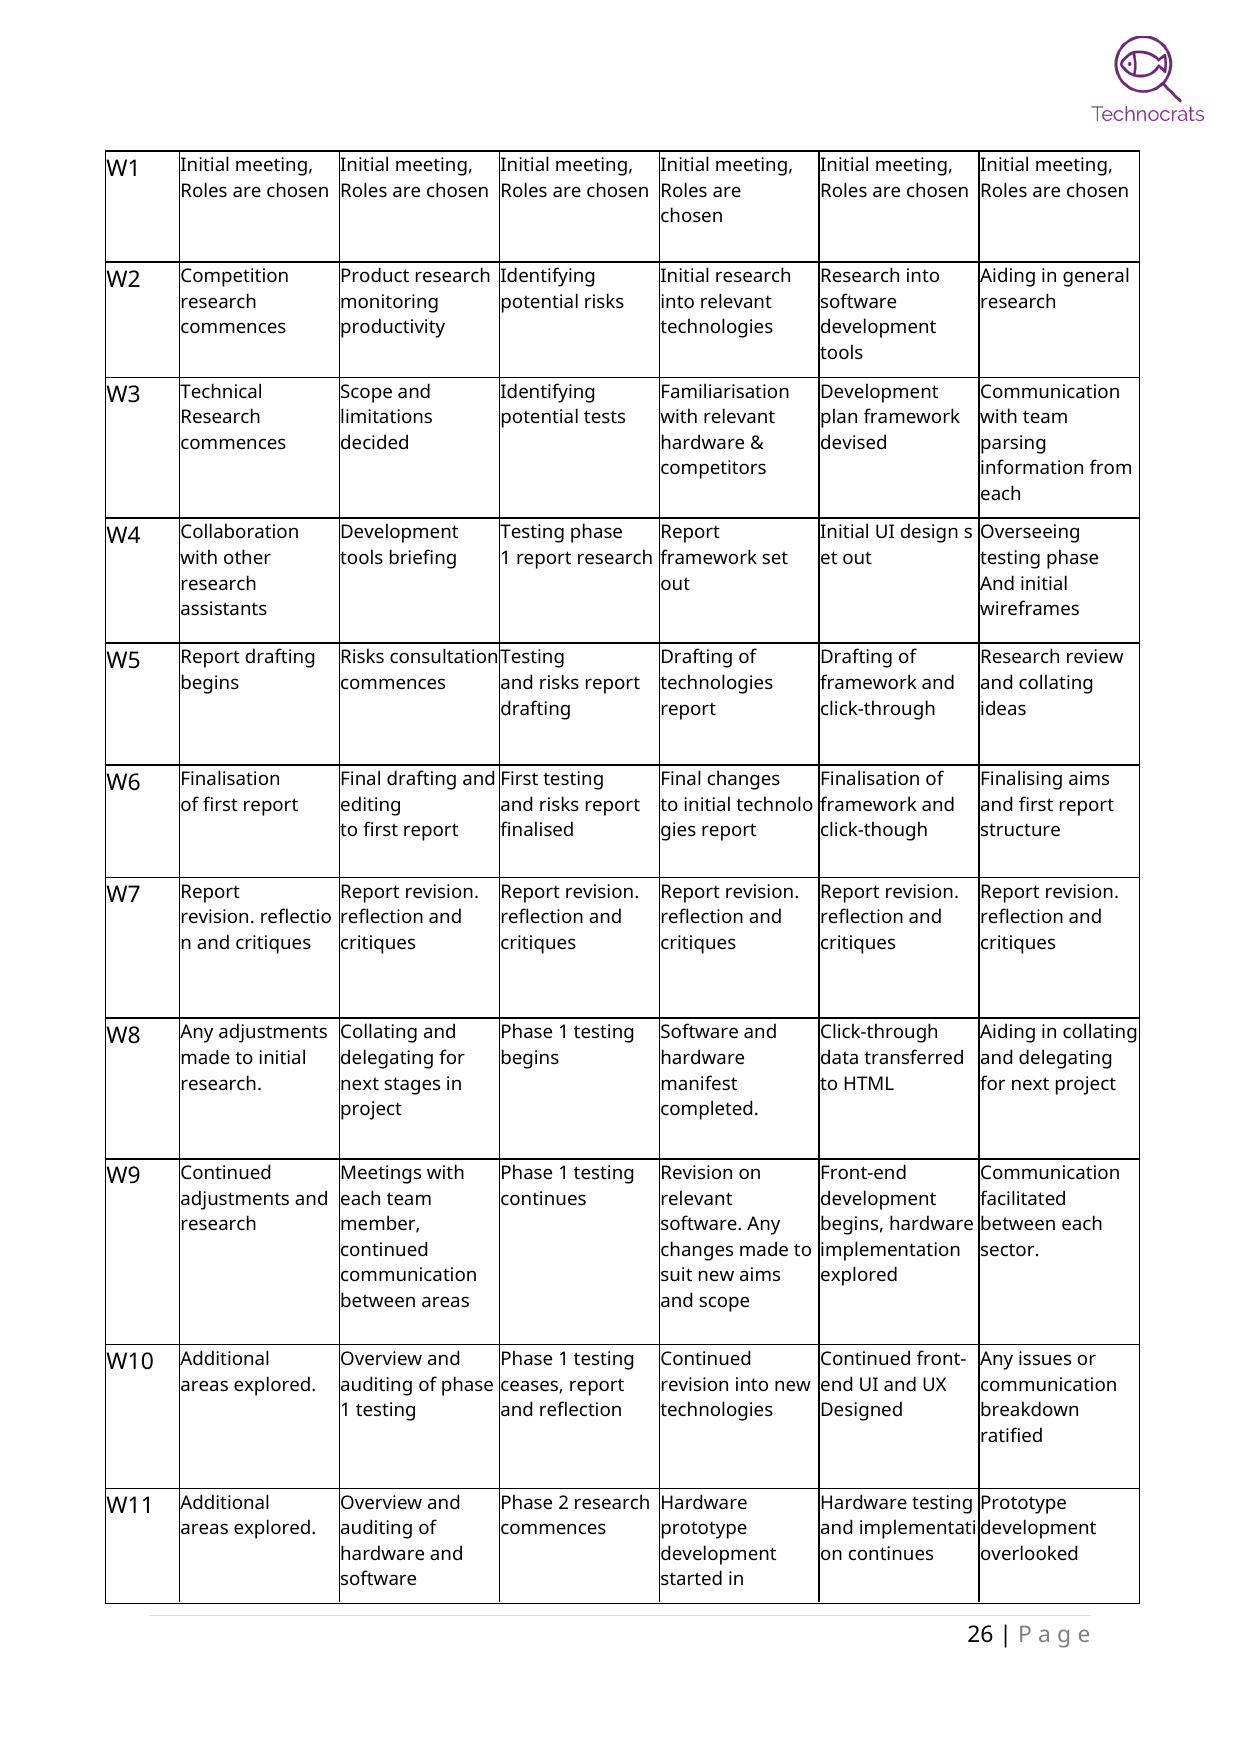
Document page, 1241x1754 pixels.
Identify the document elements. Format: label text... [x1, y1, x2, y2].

table_cell Drafting of technologies report [660, 644, 818, 764]
table_cell Risks consultation commences [340, 644, 499, 764]
table_cell W2 [106, 263, 179, 377]
table_cell Initial research into relevant technologies [660, 263, 818, 377]
table_cell Phase 1 testing continues [500, 1160, 659, 1344]
table_cell Aiding in general research [980, 263, 1139, 377]
table_cell Revision on relevant software. Any changes made to suit new aims and scope [660, 1160, 818, 1344]
table_cell W5 [106, 644, 179, 764]
table_cell Report framework set out [660, 519, 818, 642]
table_cell Research into software development tools [820, 263, 978, 377]
table_cell W11 [106, 1489, 179, 1602]
table_cell Report revision. reflection and critiques [820, 878, 978, 1017]
table_cell Phase 1 testing ceases, report and reflection [500, 1345, 659, 1487]
table_cell W3 [106, 378, 179, 517]
table_cell Report revision. reflection and critiques [180, 878, 339, 1017]
table_cell W6 [106, 766, 179, 877]
table_cell Drafting of framework and click-through [820, 644, 978, 764]
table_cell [980, 1489, 1139, 1602]
table_cell Continued adjustments and research [180, 1160, 339, 1344]
table_cell Report drafting begins [180, 644, 339, 764]
table_cell Research review and collating ideas [980, 644, 1139, 764]
table_cell Identifying potential risks [500, 263, 659, 377]
table_cell Meetings with each team member, continued communication between areas [340, 1160, 499, 1344]
table_cell Product research monitoring productivity [340, 263, 499, 377]
table_cell Overview and auditing of phase 1 testing [340, 1345, 499, 1487]
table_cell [180, 1489, 339, 1602]
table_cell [820, 1489, 978, 1602]
table_cell Testing phase 1 report research [500, 519, 659, 642]
table_cell Scope and limitations decided [340, 378, 499, 517]
table_cell Initial meeting, Roles are chosen [660, 152, 818, 261]
table_cell W10 [106, 1345, 179, 1487]
table_cell Report revision. reflection and critiques [660, 878, 818, 1017]
table_cell Collaboration with other research assistants [180, 519, 339, 642]
table_cell W1 [106, 152, 179, 261]
table_cell Familiarisation with relevant hardware & competitors [660, 378, 818, 517]
picture [1090, 36, 1205, 122]
table_cell Development tools briefing [340, 519, 499, 642]
table_cell Front-end development begins, hardware implementation explored [820, 1160, 978, 1344]
table_cell Initial meeting, Roles are chosen [980, 152, 1139, 261]
table_cell Communication facilitated between each sector. [980, 1160, 1139, 1344]
table_cell Any issues or communication breakdown ratified [980, 1345, 1139, 1487]
table_cell Initial meeting, Roles are chosen [180, 152, 339, 261]
table_cell First testing and risks report finalised [500, 766, 659, 877]
table_cell Communication with team parsing information from each [980, 378, 1139, 517]
table_cell Continued front-end UI and UX Designed [820, 1345, 978, 1487]
table_cell Continued revision into new technologies [660, 1345, 818, 1487]
table_cell Overseeing testing phase And initial wireframes [980, 519, 1139, 642]
table_cell Any adjustments made to initial research. [180, 1019, 339, 1158]
table_cell W8 [106, 1019, 179, 1158]
table_cell Initial meeting, Roles are chosen [500, 152, 659, 261]
table_cell Identifying potential tests [500, 378, 659, 517]
table_cell Aiding in collating and delegating for next project [980, 1019, 1139, 1158]
table_cell W4 [106, 519, 179, 642]
table_cell Initial meeting, Roles are chosen [820, 152, 978, 261]
table_cell Report revision. reflection and critiques [980, 878, 1139, 1017]
table_cell Competition research commences [180, 263, 339, 377]
table_cell Final changes to initial technologies report [660, 766, 818, 877]
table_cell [500, 1489, 659, 1602]
table_cell Report revision. reflection and critiques [500, 878, 659, 1017]
table_cell Finalisation of first report [180, 766, 339, 877]
table_cell Phase 1 testing begins [500, 1019, 659, 1158]
table_cell Software and hardware manifest completed. [660, 1019, 818, 1158]
table_cell Testing and risks report drafting [500, 644, 659, 764]
table_cell Finalising aims and first report structure [980, 766, 1139, 877]
table_cell Collating and delegating for next stages in project [340, 1019, 499, 1158]
table_cell Development plan framework devised [820, 378, 978, 517]
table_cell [340, 1489, 499, 1602]
table_cell Report revision. reflection and critiques [340, 878, 499, 1017]
table_cell W7 [106, 878, 179, 1017]
table_cell W9 [106, 1160, 179, 1344]
table_cell Additional areas explored. [180, 1345, 339, 1487]
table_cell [660, 1489, 818, 1602]
table_cell Final drafting and editing to first report [340, 766, 499, 877]
table_cell Click-through data transferred to HTML [820, 1019, 978, 1158]
table_cell Finalisation of framework and click-though [820, 766, 978, 877]
table_cell Initial UI design set out [820, 519, 978, 642]
table_cell Initial meeting, Roles are chosen [340, 152, 499, 261]
table_cell Technical Research commences [180, 378, 339, 517]
